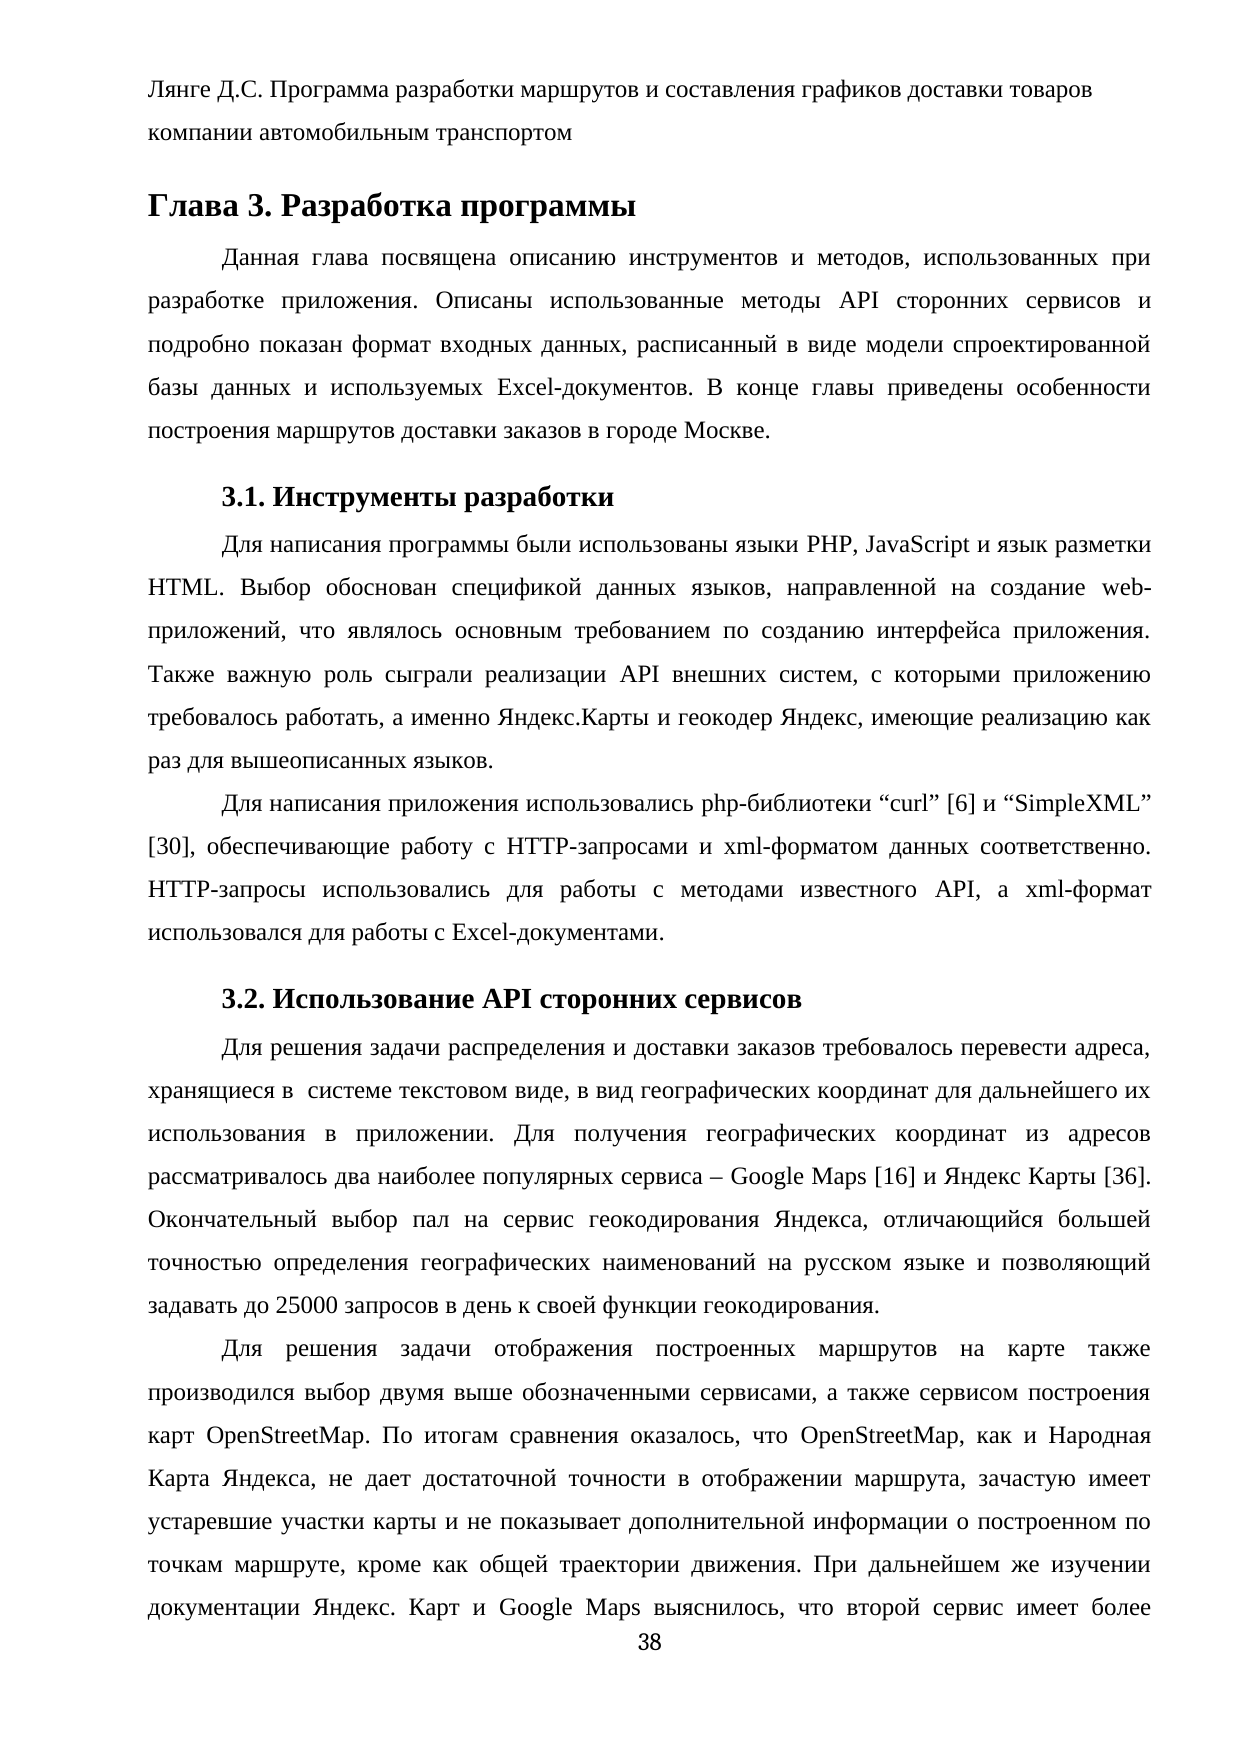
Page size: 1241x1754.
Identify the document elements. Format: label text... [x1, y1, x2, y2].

subtitle 3.2. Использование API сторонних сервисов [221, 981, 1152, 1015]
subtitle 3.1. Инструменты разработки [221, 479, 1152, 512]
text Данная глава посвящена описанию инструментов и методов, использованных при разработке приложения. Описаны использованные методы API сторонних сервисов и подробно показан формат входных данных, расписанный в виде модели спроектированной базы данных и используемых Excel-документов. В конце главы приведены особенности построения маршрутов доставки заказов в городе Москве. [148, 242, 1152, 444]
text Для решения задачи распределения и доставки заказов требовалось перевести адреса, хранящиеся в системе текстовом виде, в вид географических координат для дальнейшего их использования в приложении. Для получения географических координат из адресов рассматривалось два наиболее популярных сервиса – Google Maps [16] и Яндекс Карты [36]. Окончательный выбор пал на сервис геокодирования Яндекса, отличающийся большей точностью определения географических наименований на русском языке и позволяющий задавать до 25000 запросов в день к своей функции геокодирования. [148, 1032, 1152, 1319]
subtitle Глава 3. Разработка программы [148, 185, 1152, 223]
text Для написания программы были использованы языки PHP, JavaScript и язык разметки HTML. Выбор обоснован спецификой данных языков, направленной на создание web-приложений, что являлось основным требованием по созданию интерфейса приложения. Также важную роль сыграли реализации API внешних систем, с которыми приложению требовалось работать, а именно Яндекс.Карты и геокодер Яндекс, имеющие реализацию как раз для вышеописанных языков. [148, 529, 1152, 774]
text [148, 1333, 1152, 1621]
text Для написания приложения использовались php-библиотеки “curl” [6] и “SimpleXML” [30], обеспечивающие работу с HTTP-запросами и xml-форматом данных соответственно. HTTP-запросы использовались для работы с методами известного API, а xml-формат использовался для работы с Excel-документами. [148, 788, 1152, 946]
